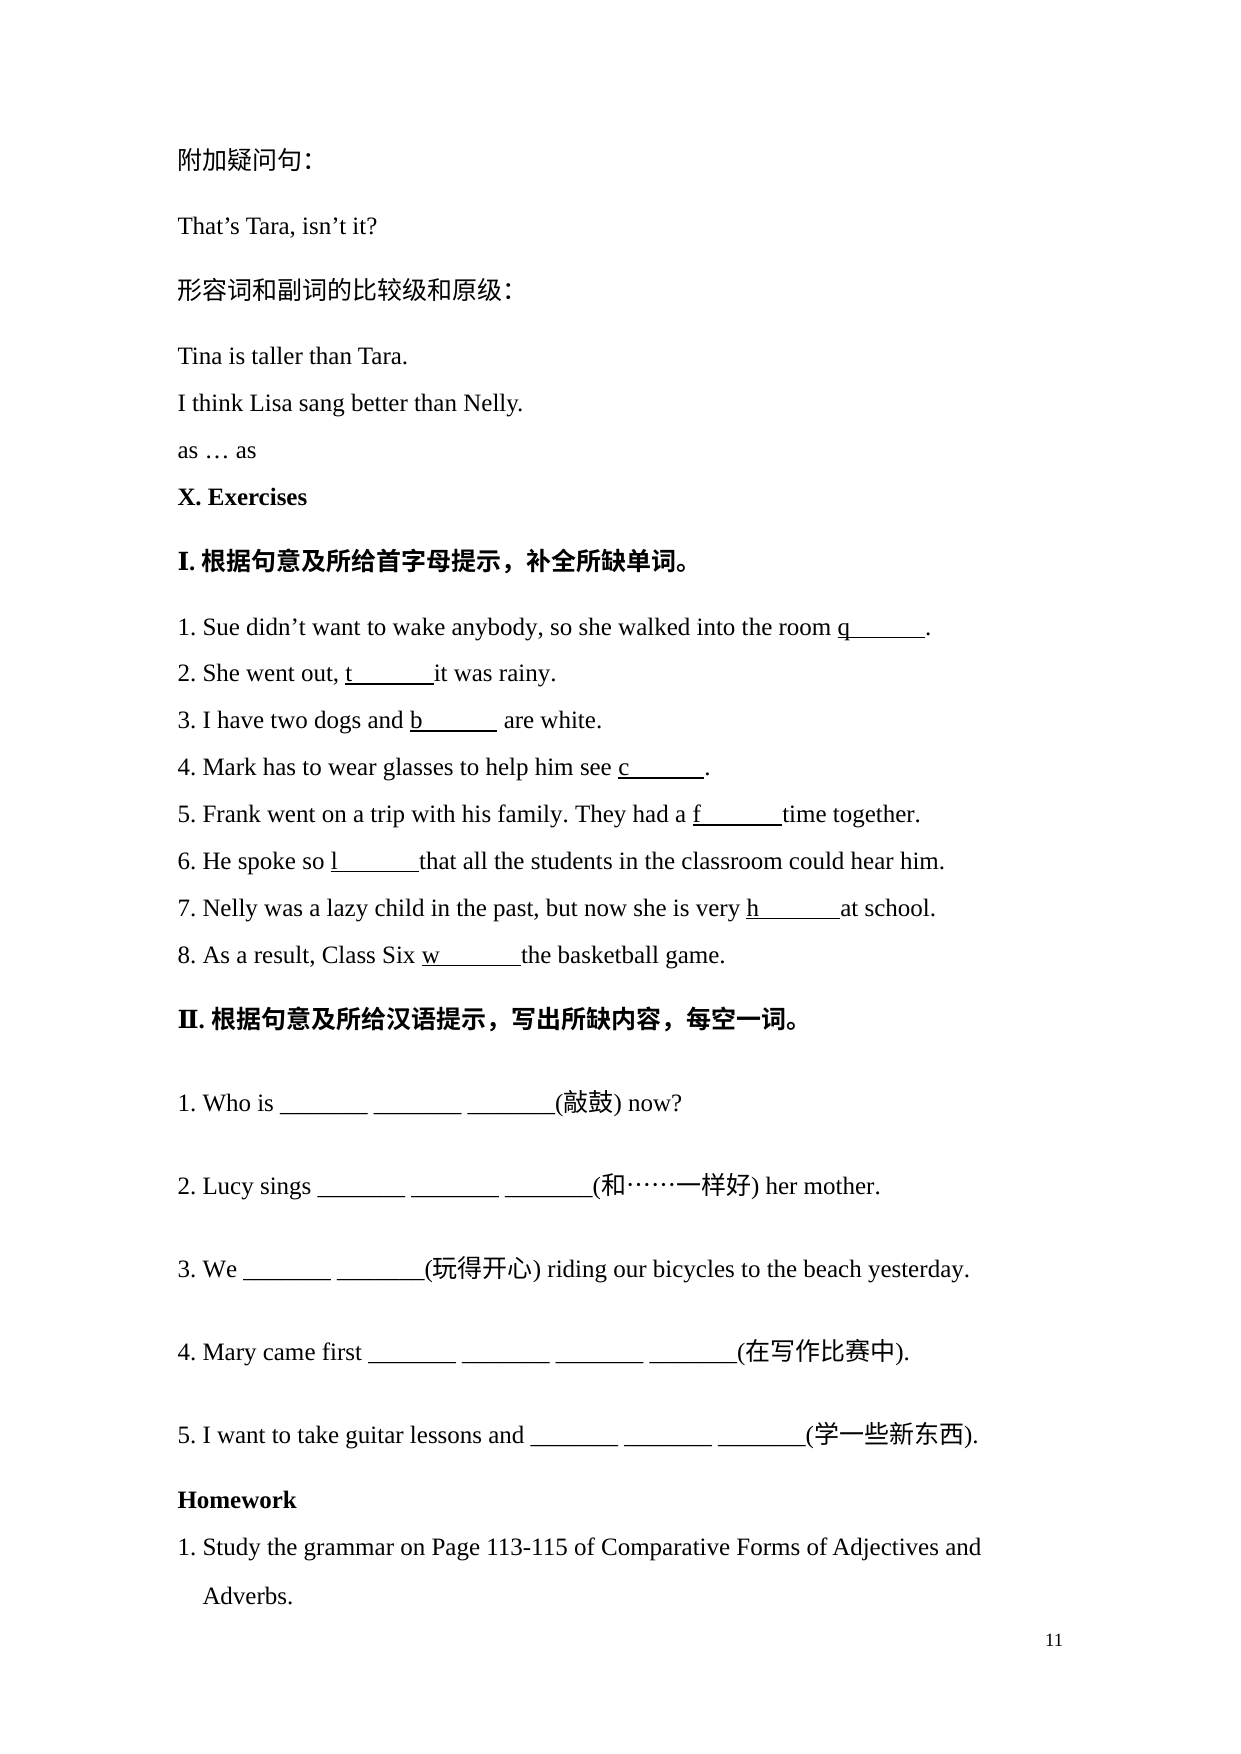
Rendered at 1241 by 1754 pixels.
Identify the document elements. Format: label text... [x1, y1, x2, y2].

text 4. Mary came first _______ _______ _______ _______(在写作比赛中). [177, 1317, 1063, 1382]
text 5. Frank went on a trip with his family. They had a f time together. [177, 797, 1063, 830]
text Ⅰ. 根据句意及所给首字母提示，补全所缺单词。 [177, 527, 1063, 592]
text 附加疑问句： [177, 126, 1063, 191]
text I think Lisa sang better than Nelly. [177, 386, 1063, 418]
text 8. As a result, Class Six w the basketball game. [177, 938, 1063, 970]
text 4. Mark has to wear glasses to help him see c . [177, 750, 1063, 783]
text X. Exercises [177, 480, 1063, 512]
text 6. He spoke so l that all the students in the classroom could hear him. [177, 844, 1063, 877]
text 7. Nelly was a lazy child in the past, but now she is very h at school. [177, 891, 1063, 923]
text Tina is taller than Tara. [177, 339, 1063, 372]
text 3. We _______ _______(玩得开心) riding our bicycles to the beach yesterday. [177, 1234, 1063, 1299]
text Homework [177, 1483, 1063, 1516]
text 5. I want to take guitar lessons and _______ _______ _______(学一些新东西). [177, 1400, 1063, 1465]
text That’s Tara, isn’t it? [177, 209, 1063, 242]
text as … as [177, 433, 1063, 465]
text 2. She went out, t it was rainy. [177, 657, 1063, 689]
text Ⅱ. 根据句意及所给汉语提示，写出所缺内容，每空一词。 [177, 985, 1063, 1050]
text 形容词和副词的比较级和原级： [177, 256, 1063, 321]
text 1. Who is _______ _______ _______(敲鼓) now? [177, 1068, 1063, 1133]
text 2. Lucy sings _______ _______ _______(和……一样好) her mother. [177, 1151, 1063, 1216]
text 3. I have two dogs and b are white. [177, 703, 1063, 736]
text 1. Study the grammar on Page 113-115 of Comparative Forms of Adjectives and Adverbs. [177, 1530, 1063, 1612]
text 1. Sue didn’t want to wake anybody, so she walked into the room q . [177, 610, 1063, 642]
